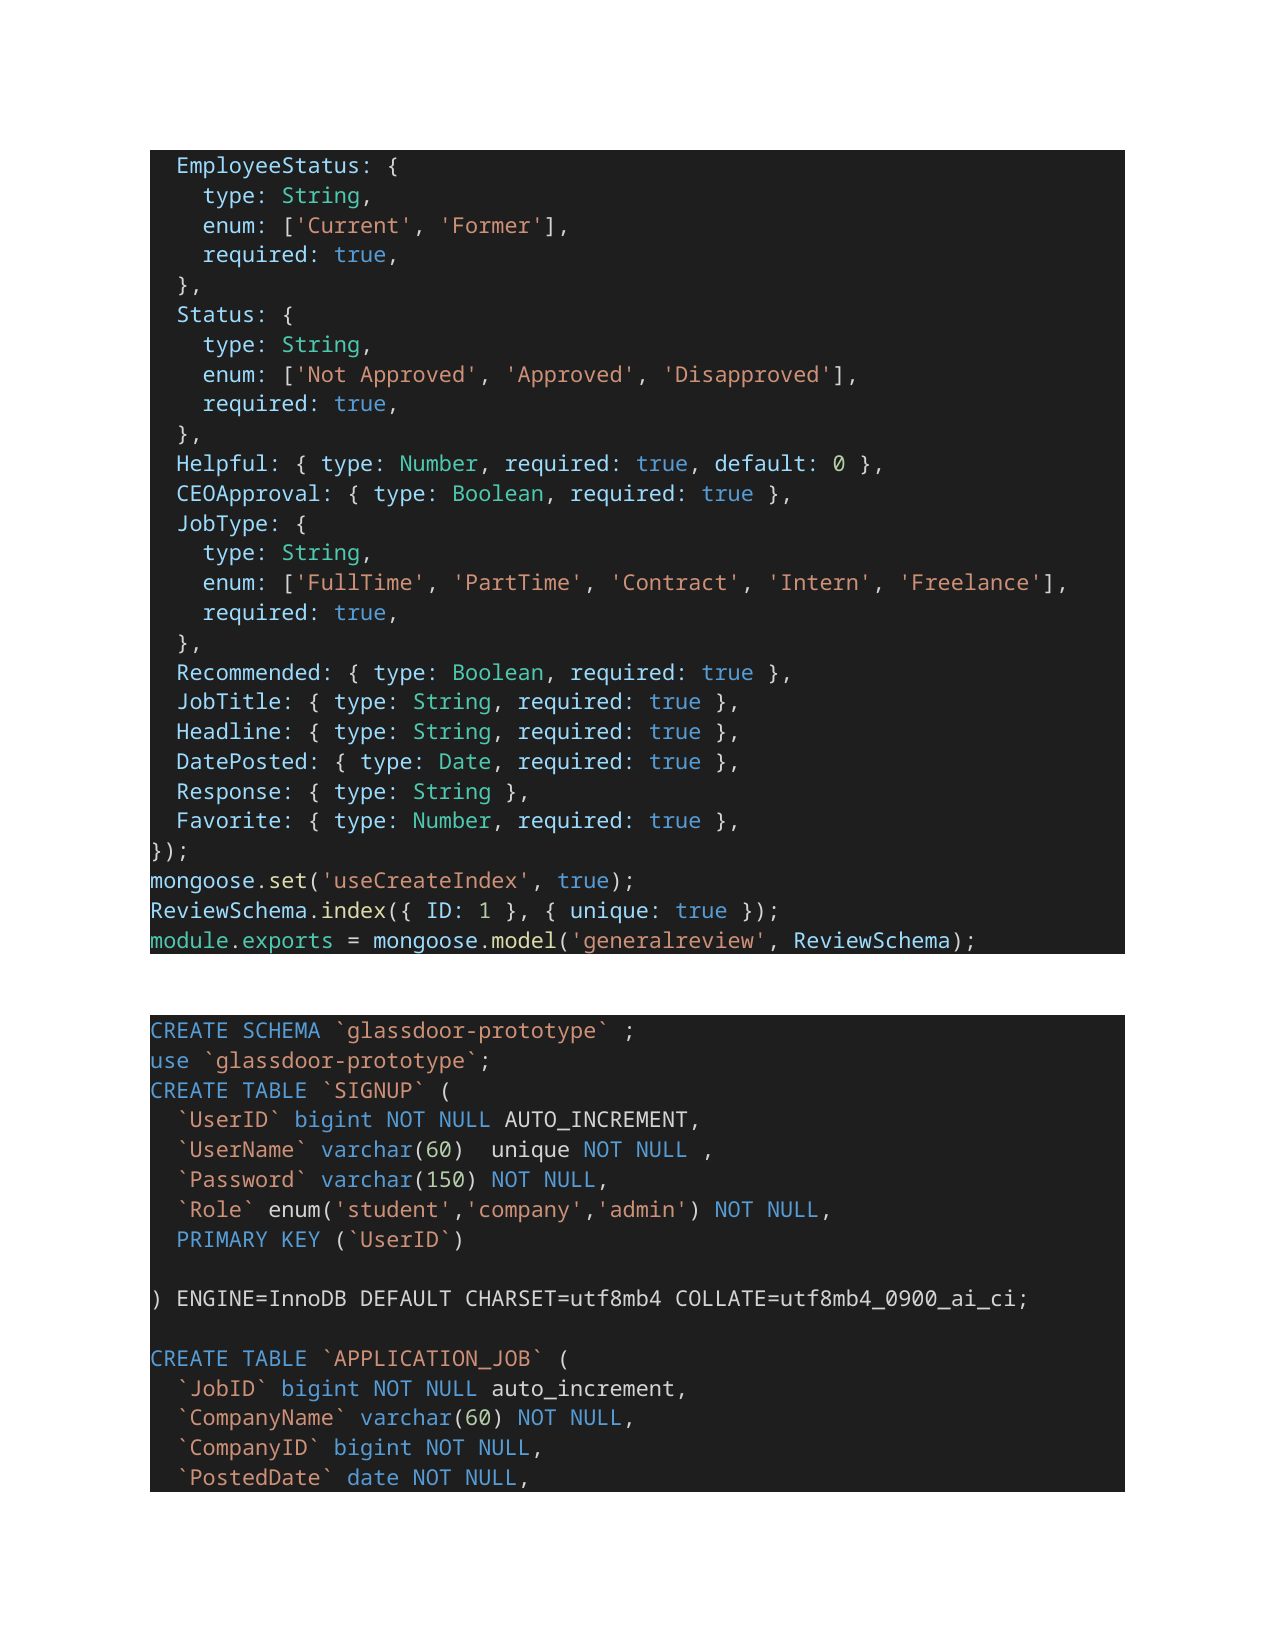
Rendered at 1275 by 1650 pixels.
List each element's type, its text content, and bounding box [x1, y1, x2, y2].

text }, [150, 627, 1125, 656]
text type: String, [150, 537, 1125, 567]
text Recommended: { type: Boolean, required: true }, [150, 656, 1125, 686]
text mongoose.set('useCreateIndex', true); [150, 865, 1125, 895]
text PRIMARY KEY (`UserID`) [150, 1223, 1125, 1253]
text type: String, [150, 180, 1125, 209]
text CREATE SCHEMA `glassdoor-prototype` ; [150, 1015, 1125, 1045]
text CREATE TABLE `APPLICATION_JOB` ( [150, 1343, 1125, 1372]
text type: String, [150, 329, 1125, 358]
text `UserID` bigint NOT NULL AUTO_INCREMENT, [150, 1104, 1125, 1134]
text Headline: { type: String, required: true }, [150, 716, 1125, 746]
text required: true, [150, 388, 1125, 418]
text required: true, [150, 239, 1125, 269]
text }, [150, 269, 1125, 299]
text `CompanyName` varchar(60) NOT NULL, [150, 1402, 1125, 1432]
text JobType: { [150, 507, 1125, 537]
text CEOApproval: { type: Boolean, required: true }, [150, 478, 1125, 507]
text enum: ['FullTime', 'PartTime', 'Contract', 'Intern', 'Freelance'], [150, 567, 1125, 597]
text Response: { type: String }, [150, 776, 1125, 805]
text DatePosted: { type: Date, required: true }, [150, 746, 1125, 776]
text enum: ['Current', 'Former'], [150, 209, 1125, 239]
text EmployeeStatus: { [150, 150, 1125, 180]
text `Role` enum('student','company','admin') NOT NULL, [150, 1194, 1125, 1223]
text `CompanyID` bigint NOT NULL, [150, 1432, 1125, 1462]
text ReviewSchema.index({ ID: 1 }, { unique: true }); [150, 895, 1125, 924]
text Status: { [150, 299, 1125, 329]
text enum: ['Not Approved', 'Approved', 'Disapproved'], [150, 358, 1125, 388]
text required: true, [150, 597, 1125, 627]
text }, [150, 418, 1125, 448]
text module.exports = mongoose.model('generalreview', ReviewSchema); [150, 924, 1125, 954]
text JobTitle: { type: String, required: true }, [150, 686, 1125, 716]
text `UserName` varchar(60) unique NOT NULL , [150, 1134, 1125, 1164]
text `Password` varchar(150) NOT NULL, [150, 1164, 1125, 1194]
text Helpful: { type: Number, required: true, default: 0 }, [150, 448, 1125, 478]
text `PostedDate` date NOT NULL, [150, 1462, 1125, 1492]
text Favorite: { type: Number, required: true }, [150, 805, 1125, 835]
text ) ENGINE=InnoDB DEFAULT CHARSET=utf8mb4 COLLATE=utf8mb4_0900_ai_ci; [150, 1283, 1125, 1313]
text }); [150, 835, 1125, 865]
text use `glassdoor-prototype`; [150, 1045, 1125, 1074]
text `JobID` bigint NOT NULL auto_increment, [150, 1372, 1125, 1402]
text CREATE TABLE `SIGNUP` ( [150, 1074, 1125, 1104]
